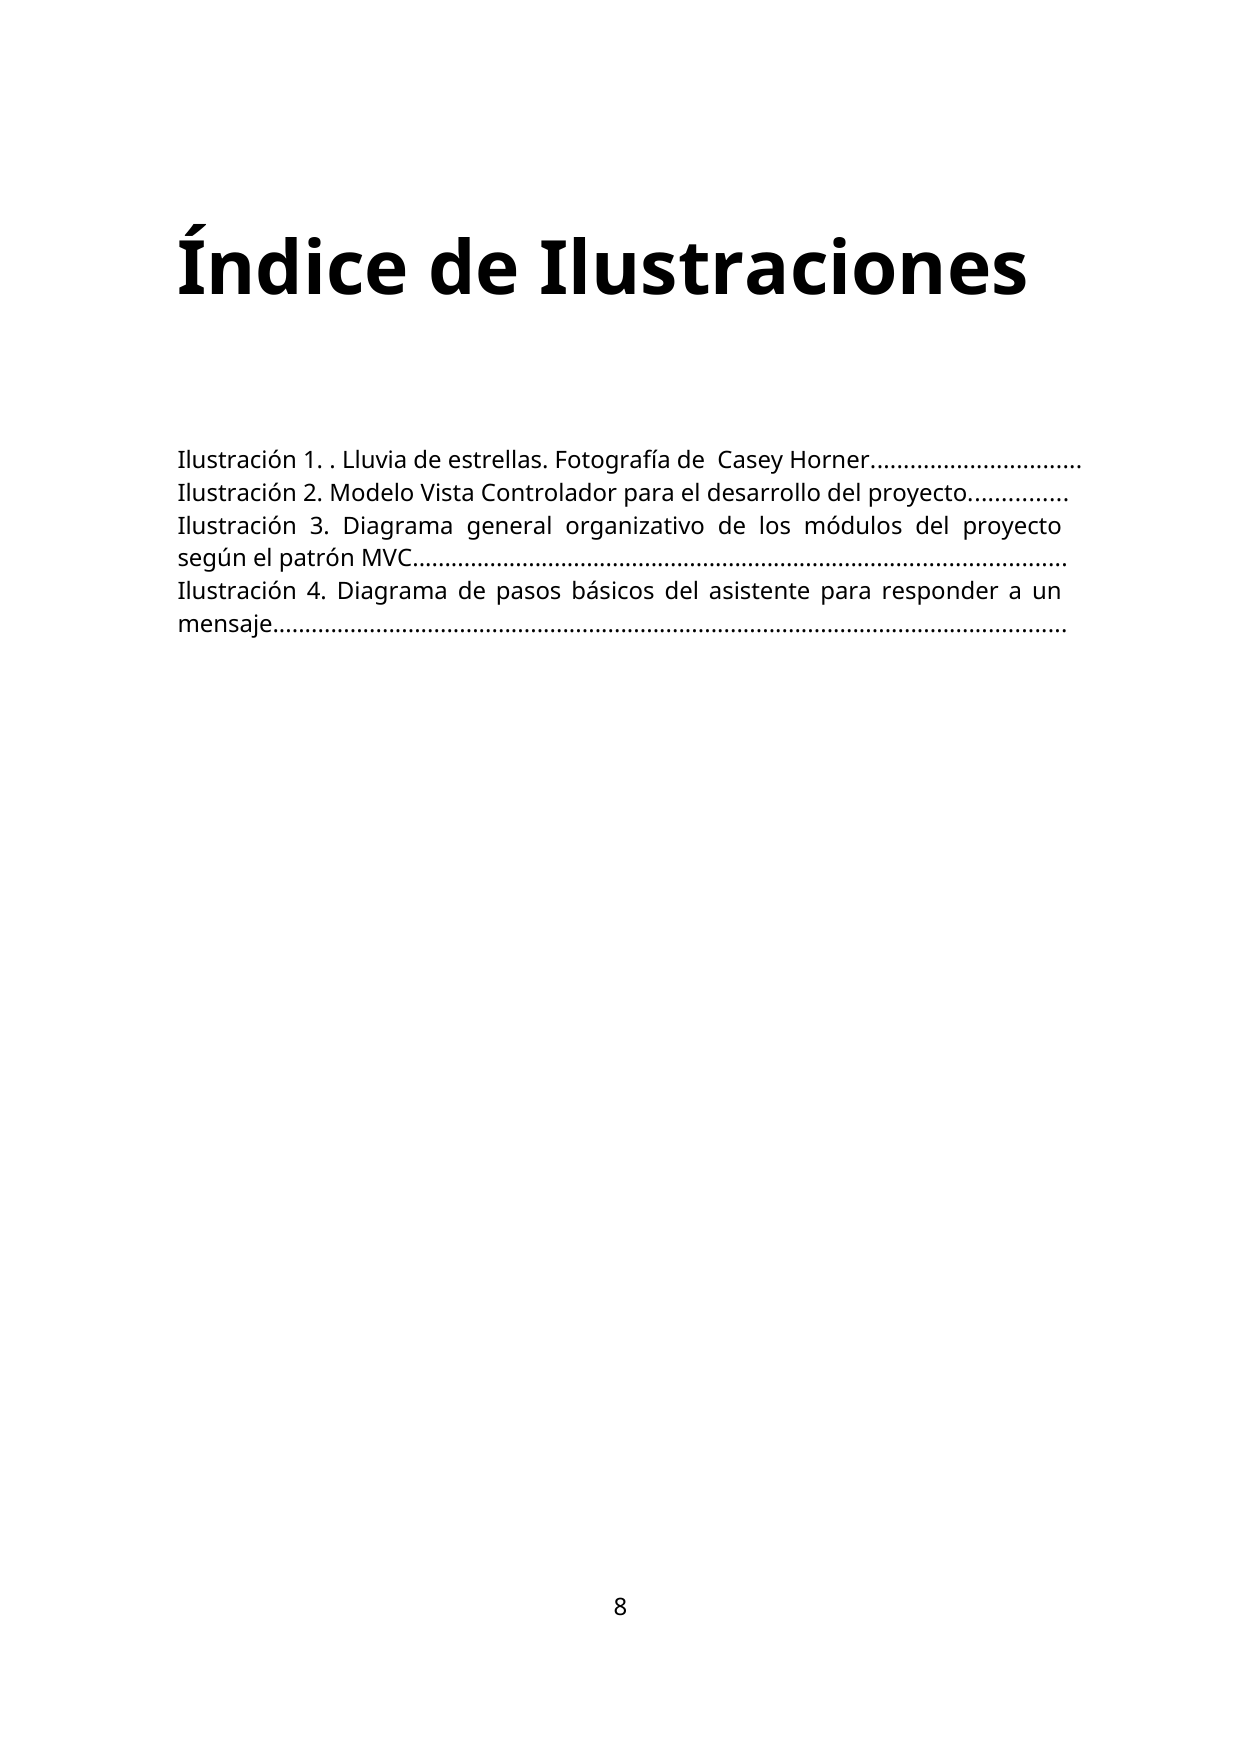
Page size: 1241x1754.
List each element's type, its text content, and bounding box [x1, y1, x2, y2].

title Índice de Ilustraciones [177, 214, 1063, 316]
text Ilustración 4. Diagrama de pasos básicos del asistente para responder a un mensaje. 16 [177, 574, 1063, 639]
text Ilustración 2. Modelo Vista Controlador para el desarrollo del proyecto. 11 [177, 476, 1063, 508]
text Ilustración 3. Diagrama general organizativo de los módulos del proyecto según el patrón MVC. 13 [177, 508, 1063, 574]
text Ilustración 1. . Lluvia de estrellas. Fotografía de Casey Horner. 7 [177, 443, 1063, 476]
